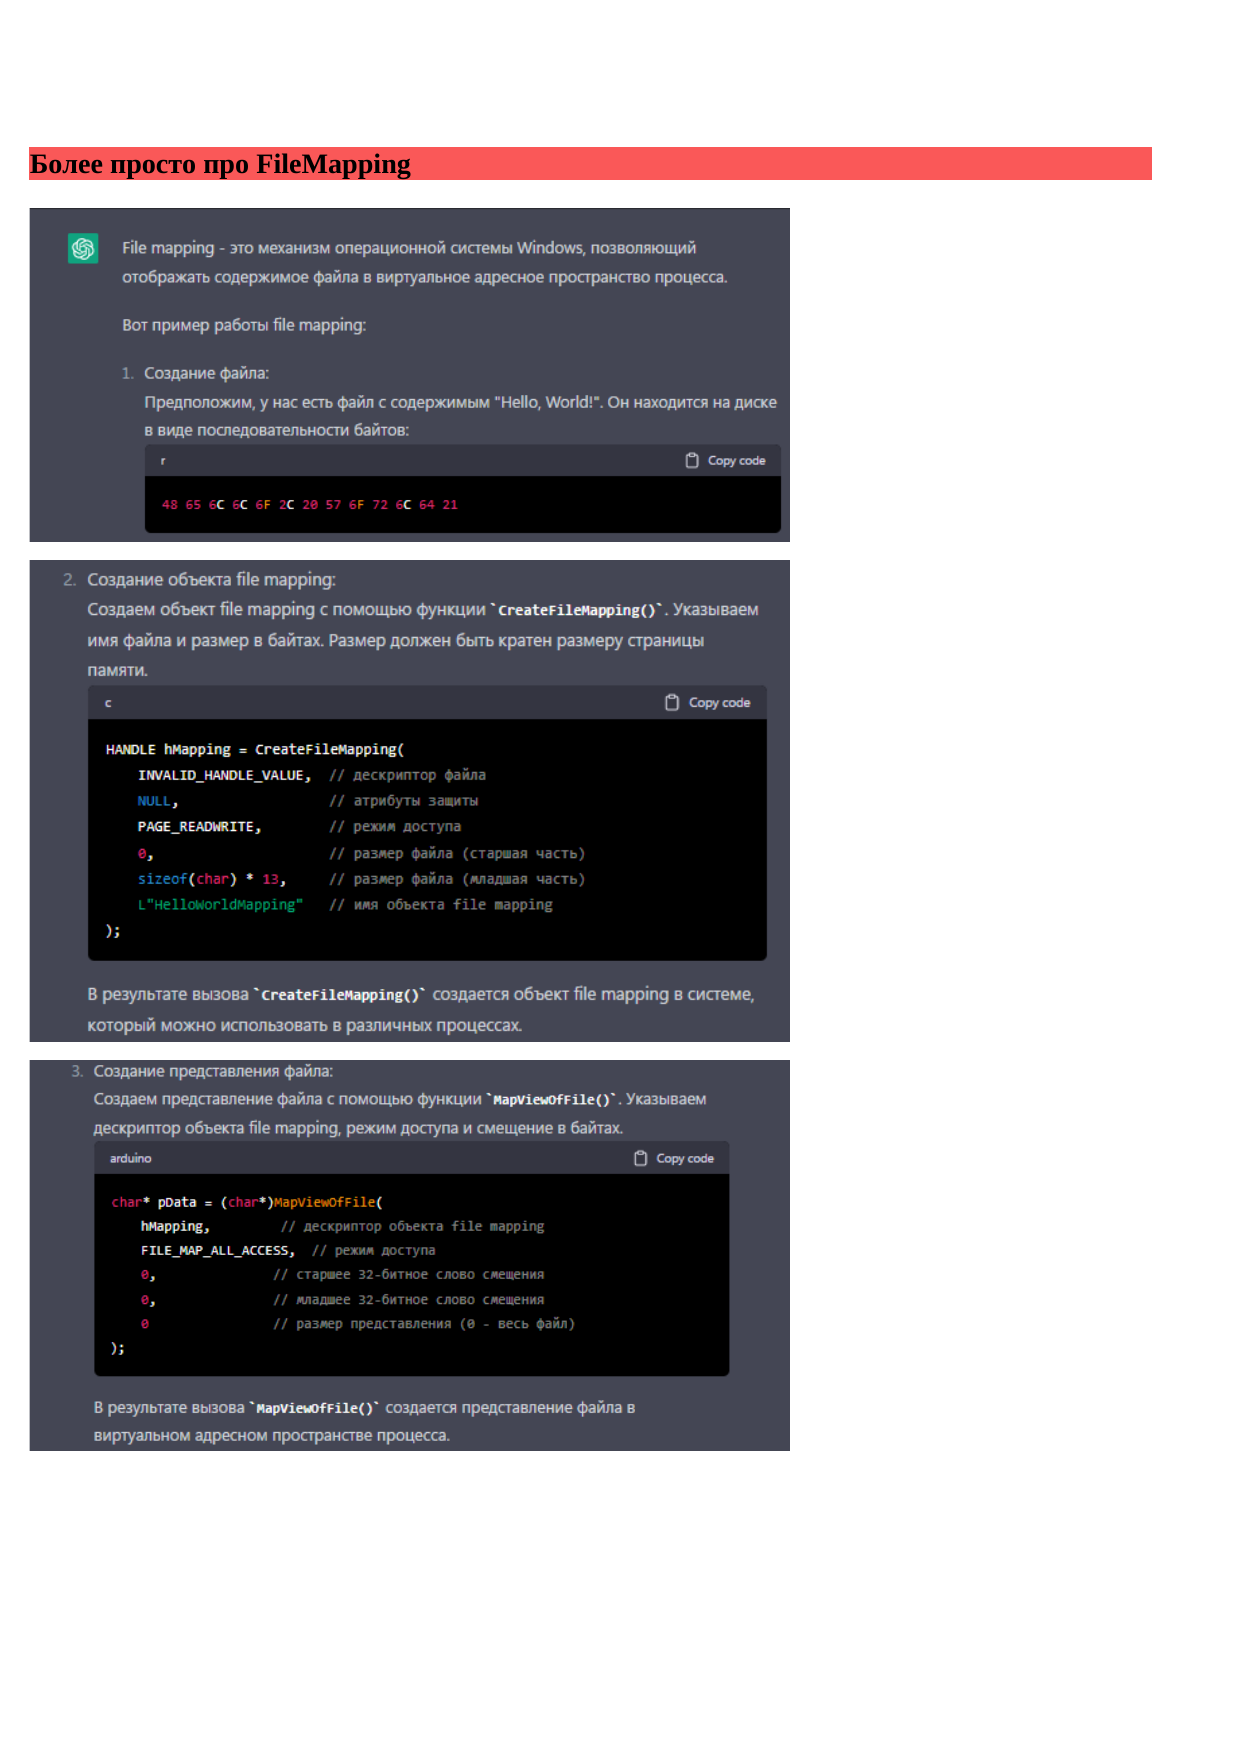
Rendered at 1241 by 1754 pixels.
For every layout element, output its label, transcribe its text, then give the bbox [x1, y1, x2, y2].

text Более просто про FileMapping [29, 147, 1152, 180]
picture [29, 208, 790, 542]
picture [29, 1060, 790, 1451]
picture [29, 560, 790, 1042]
